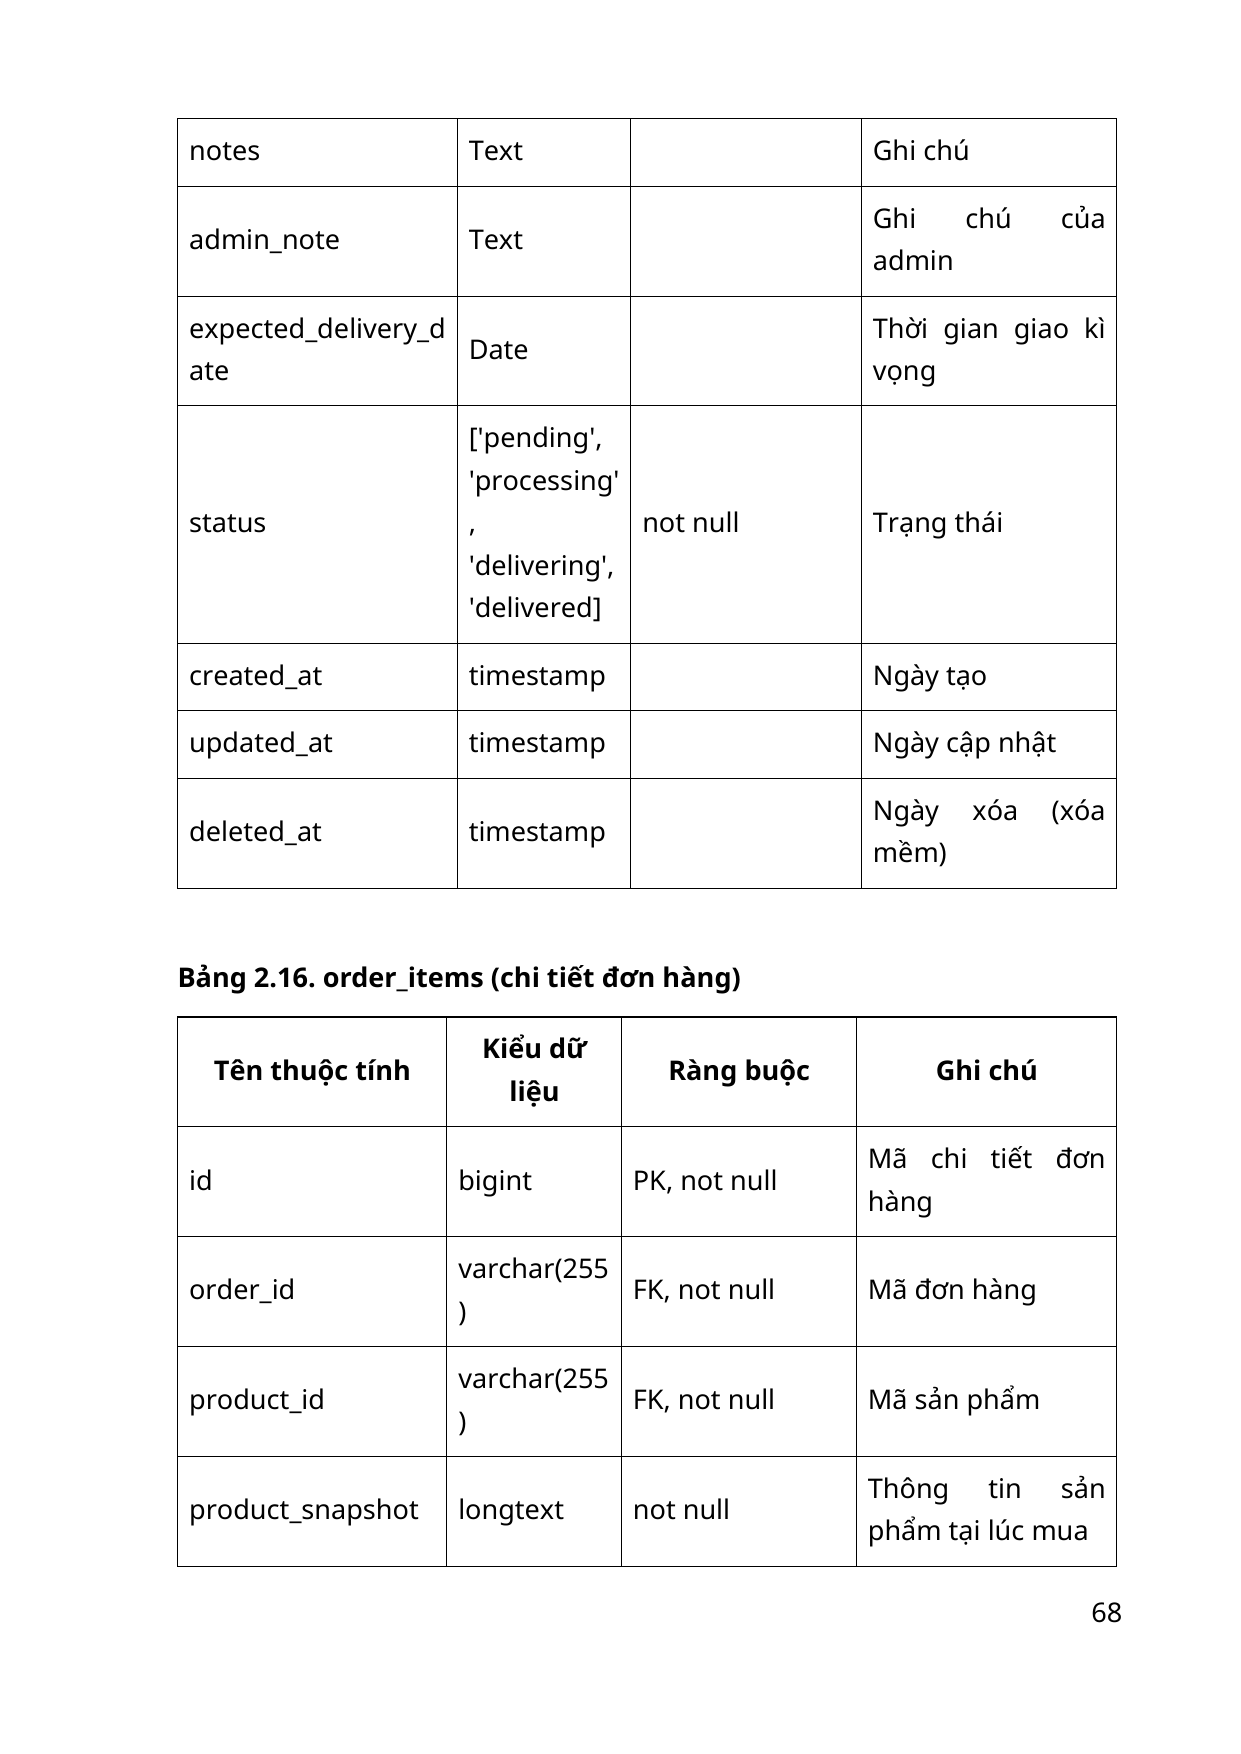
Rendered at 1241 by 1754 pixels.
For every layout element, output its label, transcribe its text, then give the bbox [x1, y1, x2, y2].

table_cell timestamp [458, 644, 630, 710]
table_cell ['pending', 'processing', 'delivering', 'delivered] [458, 406, 630, 642]
table_cell [631, 119, 861, 186]
table_cell Mã sản phẩm [857, 1347, 1116, 1456]
table_cell not null [622, 1457, 856, 1566]
table_cell order_id [178, 1237, 446, 1346]
table_cell expected_delivery_date [178, 297, 457, 405]
table_cell not null [631, 406, 861, 642]
table_cell Thời gian giao kì vọng [862, 297, 1116, 405]
table_cell Ghi chú của admin [862, 187, 1116, 296]
table_cell [631, 644, 861, 710]
table_header Ràng buộc [622, 1018, 856, 1126]
table_cell varchar(255) [447, 1237, 621, 1346]
table_header Kiểu dữ liệu [447, 1018, 621, 1126]
table_cell created_at [178, 644, 457, 710]
table_cell Ghi chú [862, 119, 1116, 186]
table_cell notes [178, 119, 457, 186]
table_cell Trạng thái [862, 406, 1116, 642]
table_cell Date [458, 297, 630, 405]
table_cell Mã chi tiết đơn hàng [857, 1127, 1116, 1236]
table_cell Thông tin sản phẩm tại lúc mua [857, 1457, 1116, 1566]
table_cell [631, 297, 861, 405]
table_cell FK, not null [622, 1237, 856, 1346]
table_cell Text [458, 119, 630, 186]
table_cell status [178, 406, 457, 642]
table_cell FK, not null [622, 1347, 856, 1456]
table_cell timestamp [458, 779, 630, 887]
table_cell bigint [447, 1127, 621, 1236]
table_cell PK, not null [622, 1127, 856, 1236]
table_cell [631, 187, 861, 296]
table_cell product_id [178, 1347, 446, 1456]
table_cell product_snapshot [178, 1457, 446, 1566]
table_cell deleted_at [178, 779, 457, 887]
table_header Tên thuộc tính [178, 1018, 446, 1126]
table_cell Text [458, 187, 630, 296]
table_cell [631, 779, 861, 887]
table_cell Ngày cập nhật [862, 711, 1116, 777]
table_cell longtext [447, 1457, 621, 1566]
table_cell admin_note [178, 187, 457, 296]
table_header Ghi chú [857, 1018, 1116, 1126]
table_cell Ngày tạo [862, 644, 1116, 710]
table_cell id [178, 1127, 446, 1236]
table_cell varchar(255) [447, 1347, 621, 1456]
table_cell timestamp [458, 711, 630, 777]
text Bảng 2.16. order_items (chi tiết đơn hàng) [177, 959, 1122, 996]
table_cell Ngày xóa (xóa mềm) [862, 779, 1116, 887]
table_cell Mã đơn hàng [857, 1237, 1116, 1346]
table_cell [631, 711, 861, 777]
table_cell updated_at [178, 711, 457, 777]
